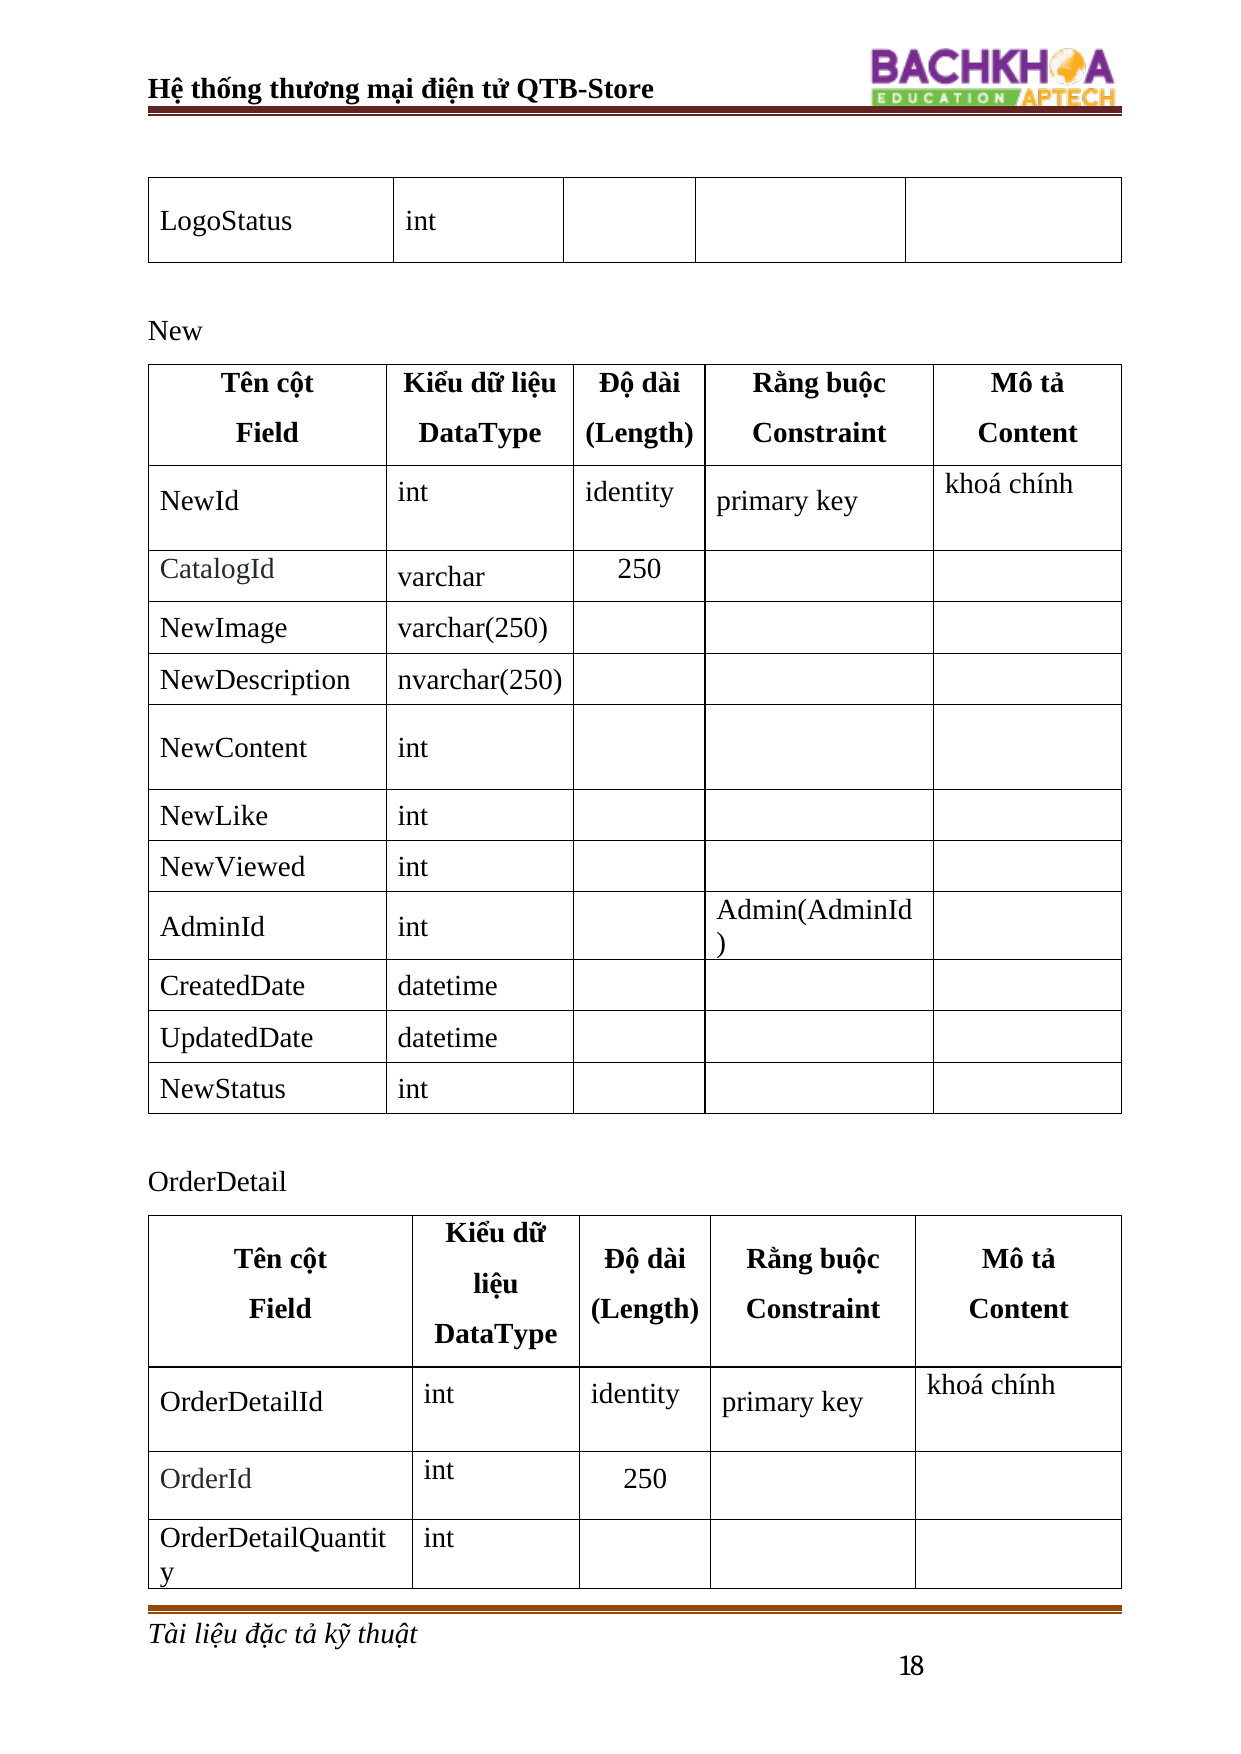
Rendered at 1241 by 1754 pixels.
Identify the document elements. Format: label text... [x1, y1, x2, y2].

table_cell varchar [387, 551, 573, 601]
table_cell [711, 1520, 915, 1587]
table_cell [934, 602, 1121, 652]
table_cell LogoStatus [149, 178, 393, 262]
table_cell [934, 841, 1121, 891]
table_cell int [387, 790, 573, 840]
table_cell NewContent [149, 705, 386, 788]
table_cell [934, 892, 1121, 959]
table_cell [574, 1011, 704, 1062]
table_cell [934, 960, 1121, 1010]
table_cell [934, 654, 1121, 704]
table_cell [574, 602, 704, 652]
table_cell 250 [574, 551, 704, 601]
table_cell int [387, 841, 573, 891]
table_cell [574, 654, 704, 704]
table_cell NewImage [149, 602, 386, 652]
table_header Mô tả Content [916, 1216, 1121, 1366]
table_header Rằng buộc Constraint [711, 1216, 915, 1366]
table_header Mô tả Content [934, 365, 1121, 465]
table_cell int [387, 1063, 573, 1113]
table_cell [706, 1063, 933, 1113]
table_cell UpdatedDate [149, 1011, 386, 1062]
table_header Kiểu dữ liệu DataType [413, 1216, 579, 1366]
table_cell int [413, 1368, 579, 1451]
table_cell [934, 1063, 1121, 1113]
table_cell khoá chính [916, 1368, 1121, 1451]
table_cell [706, 790, 933, 840]
table_cell identity [580, 1368, 710, 1451]
table_cell OrderDetailId [149, 1368, 412, 1451]
table_cell [706, 602, 933, 652]
table_cell identity [574, 466, 704, 550]
table_cell [934, 551, 1121, 601]
table_header Rằng buộc Constraint [706, 365, 933, 465]
table_cell int [387, 705, 573, 788]
table_cell Admin(AdminId) [706, 892, 933, 959]
table_cell primary key [706, 466, 933, 550]
table_cell int [387, 466, 573, 550]
table_cell int [387, 892, 573, 959]
table_cell int [413, 1520, 579, 1587]
table_cell NewLike [149, 790, 386, 840]
table_cell NewDescription [149, 654, 386, 704]
table_cell [706, 960, 933, 1010]
table_cell OrderDetailQuantity [149, 1520, 412, 1587]
table_cell [574, 705, 704, 788]
table_cell [906, 178, 1121, 262]
table_cell NewId [149, 466, 386, 550]
table_cell [574, 960, 704, 1010]
table_header Độ dài (Length) [580, 1216, 710, 1366]
table_cell [574, 790, 704, 840]
table_cell int [413, 1452, 579, 1519]
table_cell primary key [711, 1368, 915, 1451]
table_cell CreatedDate [149, 960, 386, 1010]
table_header Kiểu dữ liệu DataType [387, 365, 573, 465]
table_cell AdminId [149, 892, 386, 959]
table_cell [574, 841, 704, 891]
table_cell NewStatus [149, 1063, 386, 1113]
table_cell [706, 841, 933, 891]
table_cell [934, 705, 1121, 788]
table_cell OrderId [149, 1452, 412, 1519]
table_cell [916, 1452, 1121, 1519]
table_cell [574, 892, 704, 959]
table_cell [564, 178, 695, 262]
table_header Độ dài (Length) [574, 365, 704, 465]
table_cell [934, 1011, 1121, 1062]
table_cell [574, 1063, 704, 1113]
text New [148, 313, 1122, 347]
table_cell [706, 551, 933, 601]
table_cell datetime [387, 1011, 573, 1062]
table_cell [916, 1520, 1121, 1587]
table_cell [706, 1011, 933, 1062]
table_cell [706, 654, 933, 704]
picture [868, 47, 1120, 106]
table_header Tên cột Field [149, 365, 386, 465]
table_cell [934, 790, 1121, 840]
table_cell varchar(250) [387, 602, 573, 652]
table_cell NewViewed [149, 841, 386, 891]
table_cell datetime [387, 960, 573, 1010]
table_cell nvarchar(250) [387, 654, 573, 704]
table_cell [580, 1520, 710, 1587]
text OrderDetail [148, 1164, 1122, 1198]
table_cell CatalogId [149, 551, 386, 601]
table_cell [711, 1452, 915, 1519]
table_cell int [394, 178, 563, 262]
table_cell [706, 705, 933, 788]
table_cell [696, 178, 905, 262]
table_header Tên cột Field [149, 1216, 412, 1366]
table_cell khoá chính [934, 466, 1121, 550]
table_cell 250 [580, 1452, 710, 1519]
